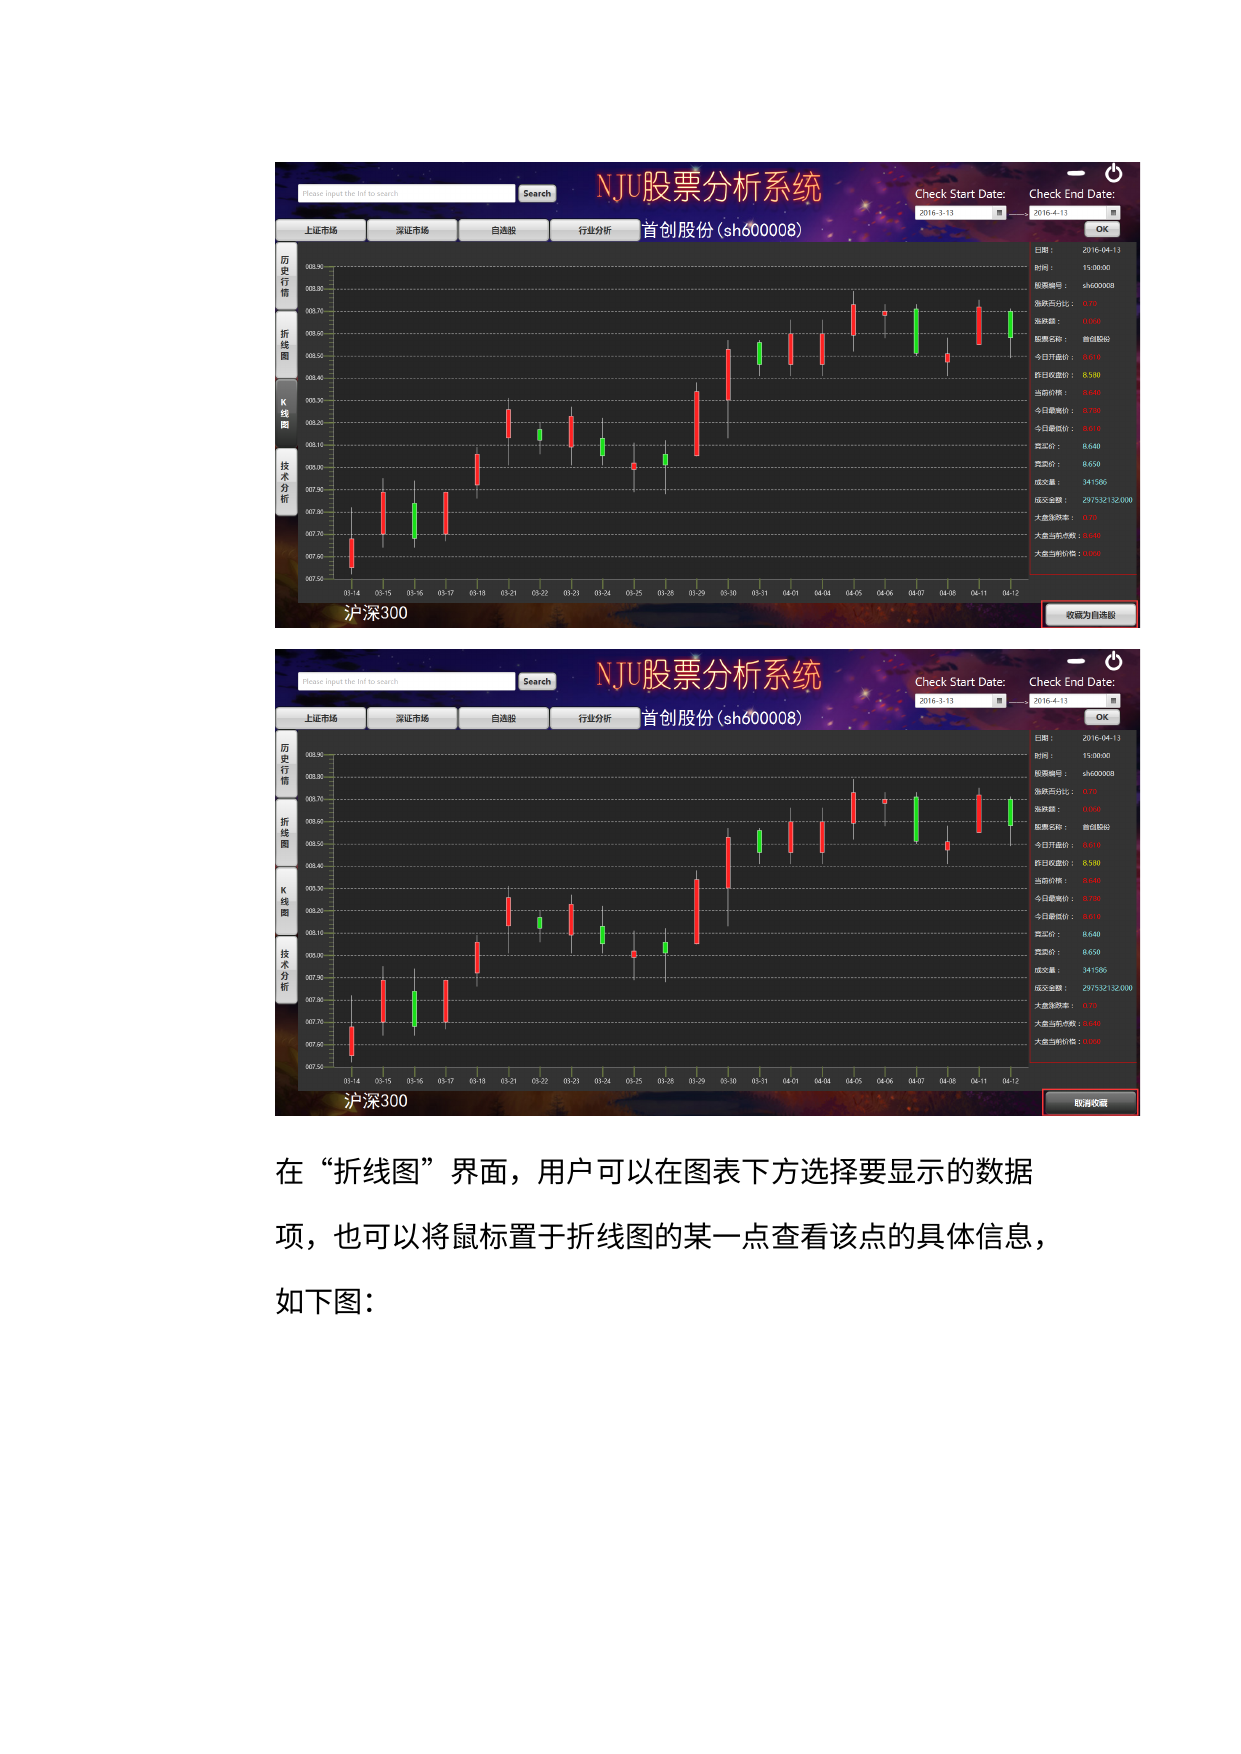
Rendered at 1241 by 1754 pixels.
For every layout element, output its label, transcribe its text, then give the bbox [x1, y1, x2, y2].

list 在“折线图”界面，用户可以在图表下方选择要显示的数据项，也可以将鼠标置于折线图的某一点查看该点的具体信息，如下图： [275, 1137, 1053, 1332]
picture [275, 649, 1141, 1116]
picture [275, 162, 1141, 628]
